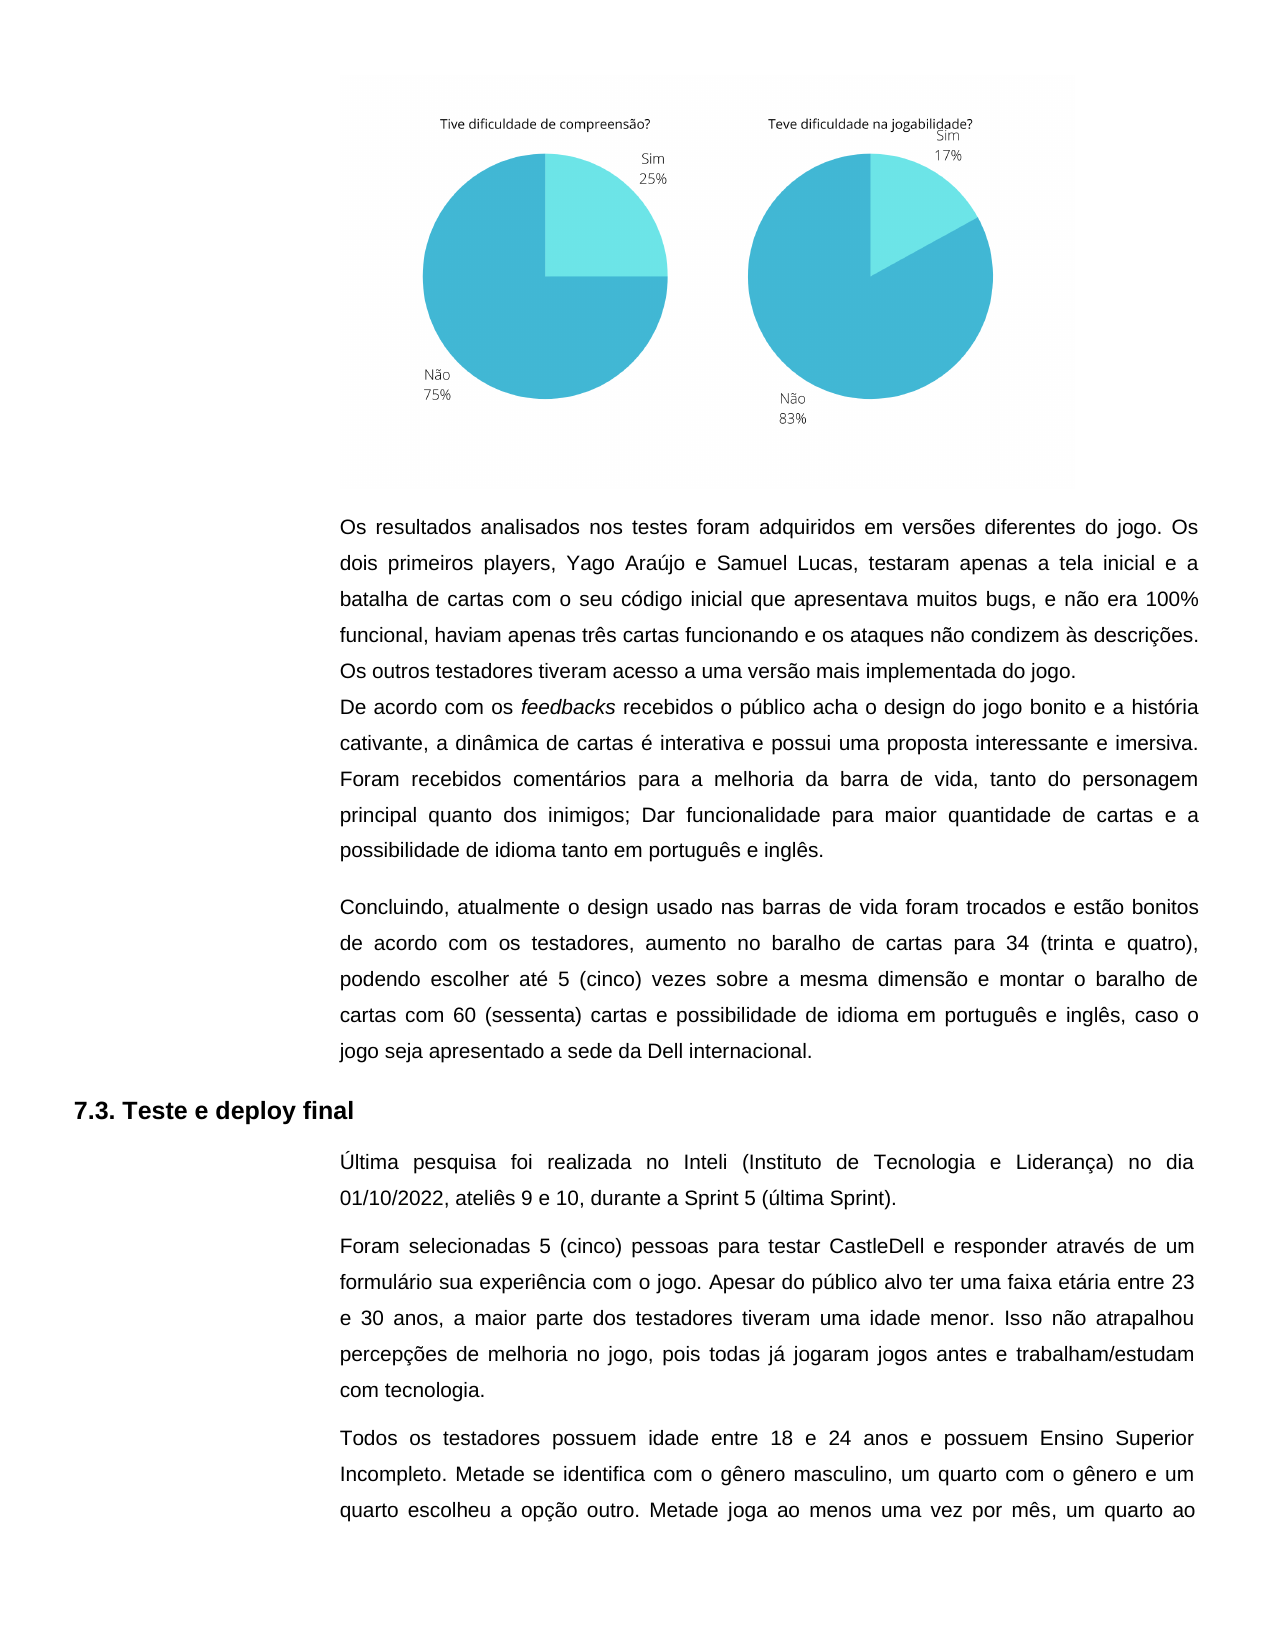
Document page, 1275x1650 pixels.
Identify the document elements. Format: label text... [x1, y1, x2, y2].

text De acordo com os feedbacks recebidos o público acha o design do jogo bonito e a história cativante, a dinâmica de cartas é interativa e possui uma proposta interessante e imersiva. Foram recebidos comentários para a melhoria da barra de vida, tanto do personagem principal quanto dos inimigos; Dar funcionalidade para maior quantidade de cartas e a possibilidade de idioma tanto em português e inglês. [339, 694, 1200, 862]
text 7.3. Teste e deploy final [74, 1096, 1200, 1124]
picture [339, 75, 1076, 489]
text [339, 1426, 1196, 1522]
text Concluindo, atualmente o design usado nas barras de vida foram trocados e estão bonitos de acordo com os testadores, aumento no baralho de cartas para 34 (trinta e quatro), podendo escolher até 5 (cinco) vezes sobre a mesma dimensão e montar o baralho de cartas com 60 (sessenta) cartas e possibilidade de idioma em português e inglês, caso o jogo seja apresentado a sede da Dell internacional. [339, 895, 1200, 1063]
text Foram selecionadas 5 (cinco) pessoas para testar CastleDell e responder através de um formulário sua experiência com o jogo. Apesar do público alvo ter uma faixa etária entre 23 e 30 anos, a maior parte dos testadores tiveram uma idade menor. Isso não atrapalhou percepções de melhoria no jogo, pois todas já jogaram jogos antes e trabalham/estudam com tecnologia. [339, 1234, 1196, 1402]
text Última pesquisa foi realizada no Inteli (Instituto de Tecnologia e Liderança) no dia 01/10/2022, ateliês 9 e 10, durante a Sprint 5 (última Sprint). [339, 1149, 1196, 1209]
text Os resultados analisados nos testes foram adquiridos em versões diferentes do jogo. Os dois primeiros players, Yago Araújo e Samuel Lucas, testaram apenas a tela inicial e a batalha de cartas com o seu código inicial que apresentava muitos bugs, e não era 100% funcional, haviam apenas três cartas funcionando e os ataques não condizem às descrições. Os outros testadores tiveram acesso a uma versão mais implementada do jogo. [339, 515, 1200, 683]
